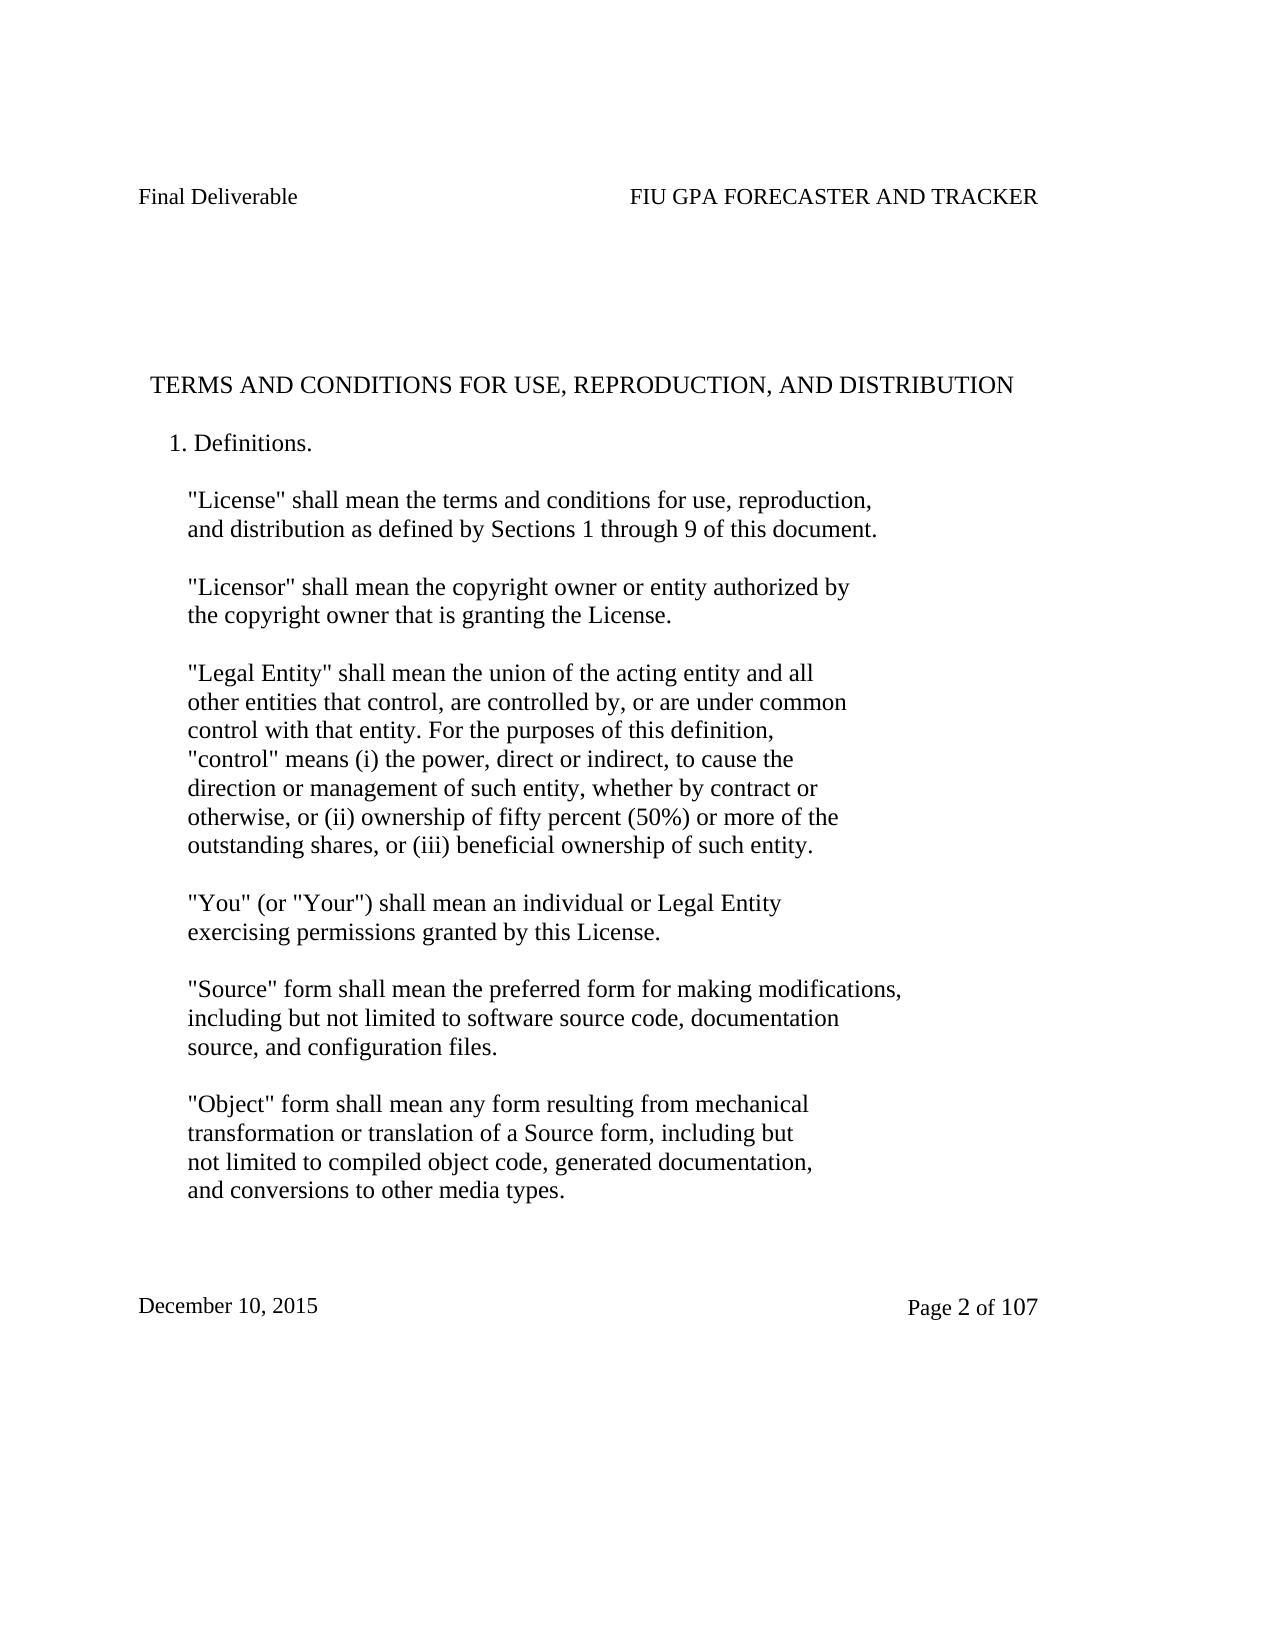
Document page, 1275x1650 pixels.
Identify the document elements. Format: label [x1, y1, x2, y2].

text [150, 371, 1125, 1233]
